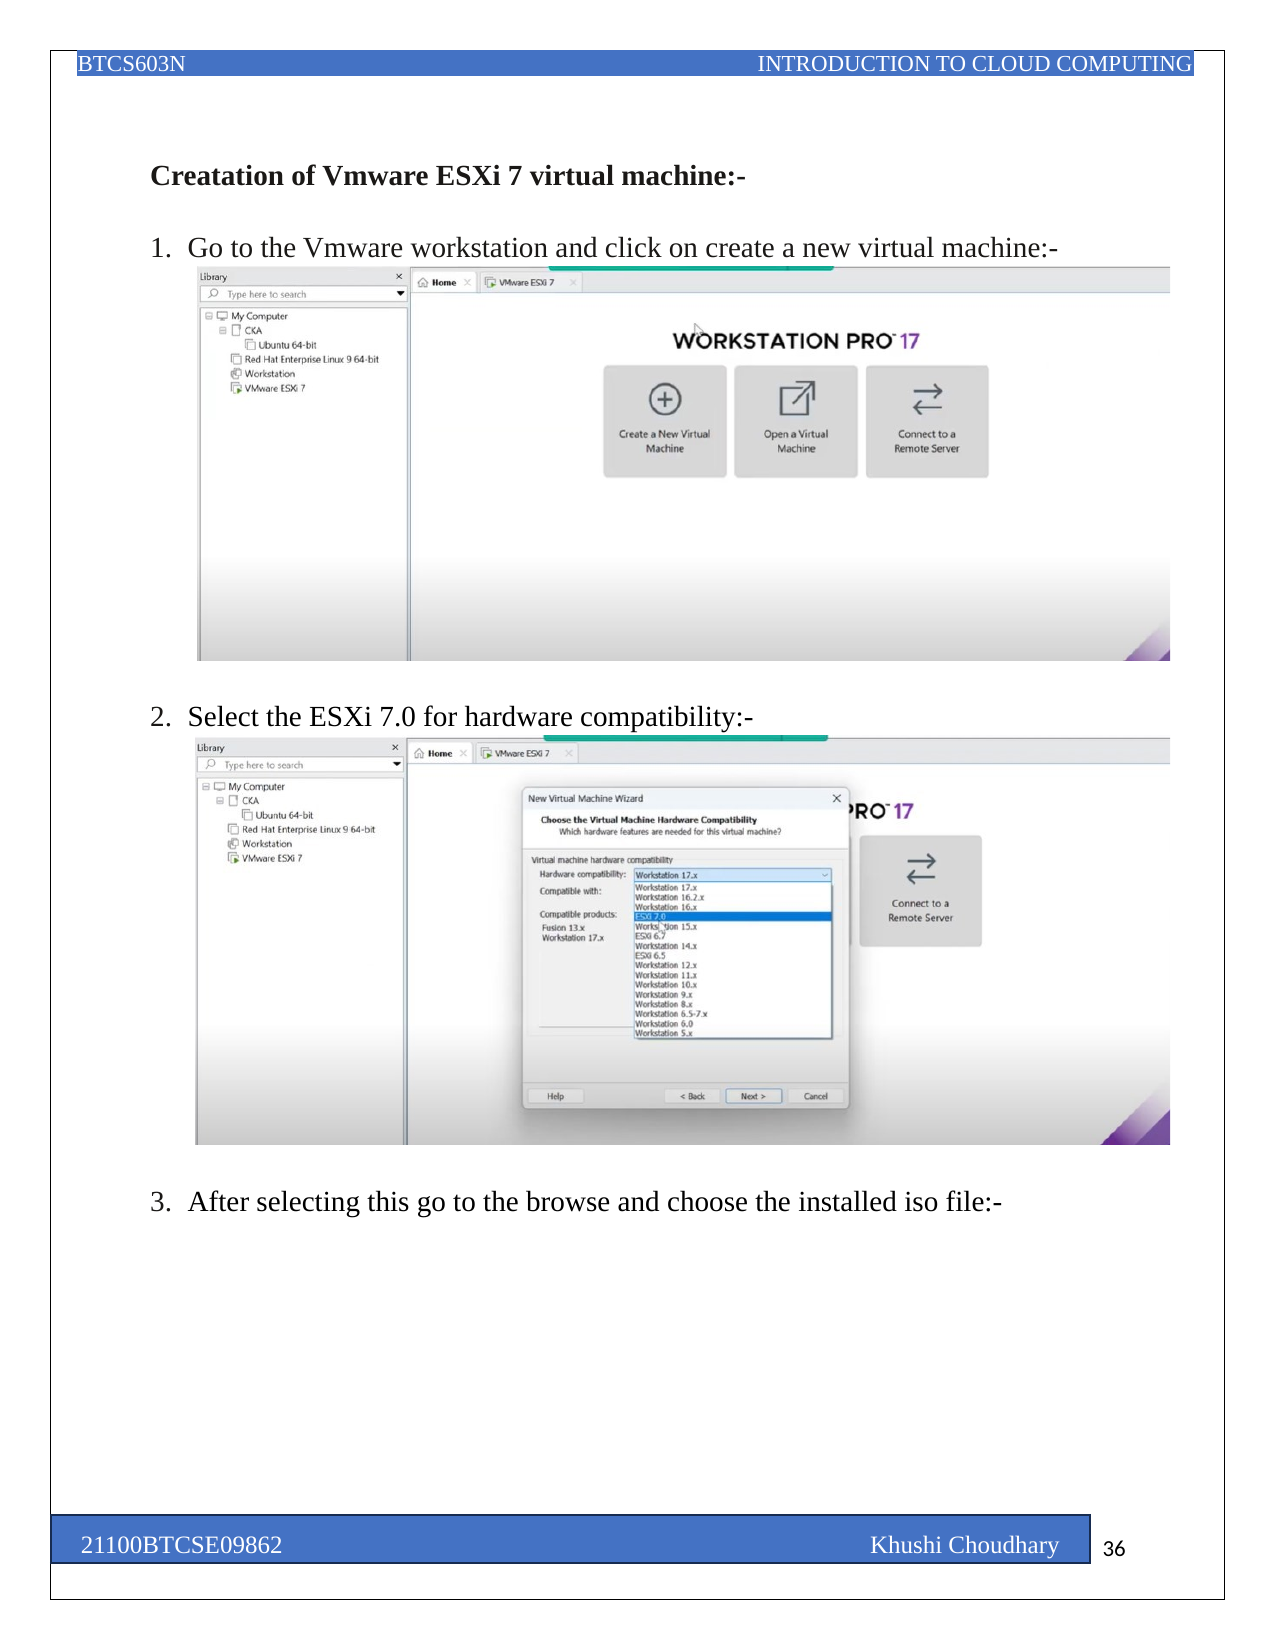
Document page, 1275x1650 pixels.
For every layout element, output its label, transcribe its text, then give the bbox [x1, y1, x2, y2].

list Select the ESXi 7.0 for hardware compatibility:- [150, 699, 1126, 733]
picture [195, 266, 1171, 661]
text Creatation of Vmware ESXi 7 virtual machine:- [150, 158, 1214, 191]
list After selecting this go to the browse and choose the installed iso file:- [150, 1184, 1126, 1218]
list Go to the Vmware workstation and click on create a new virtual machine:- [150, 230, 1126, 263]
picture [195, 735, 1171, 1145]
